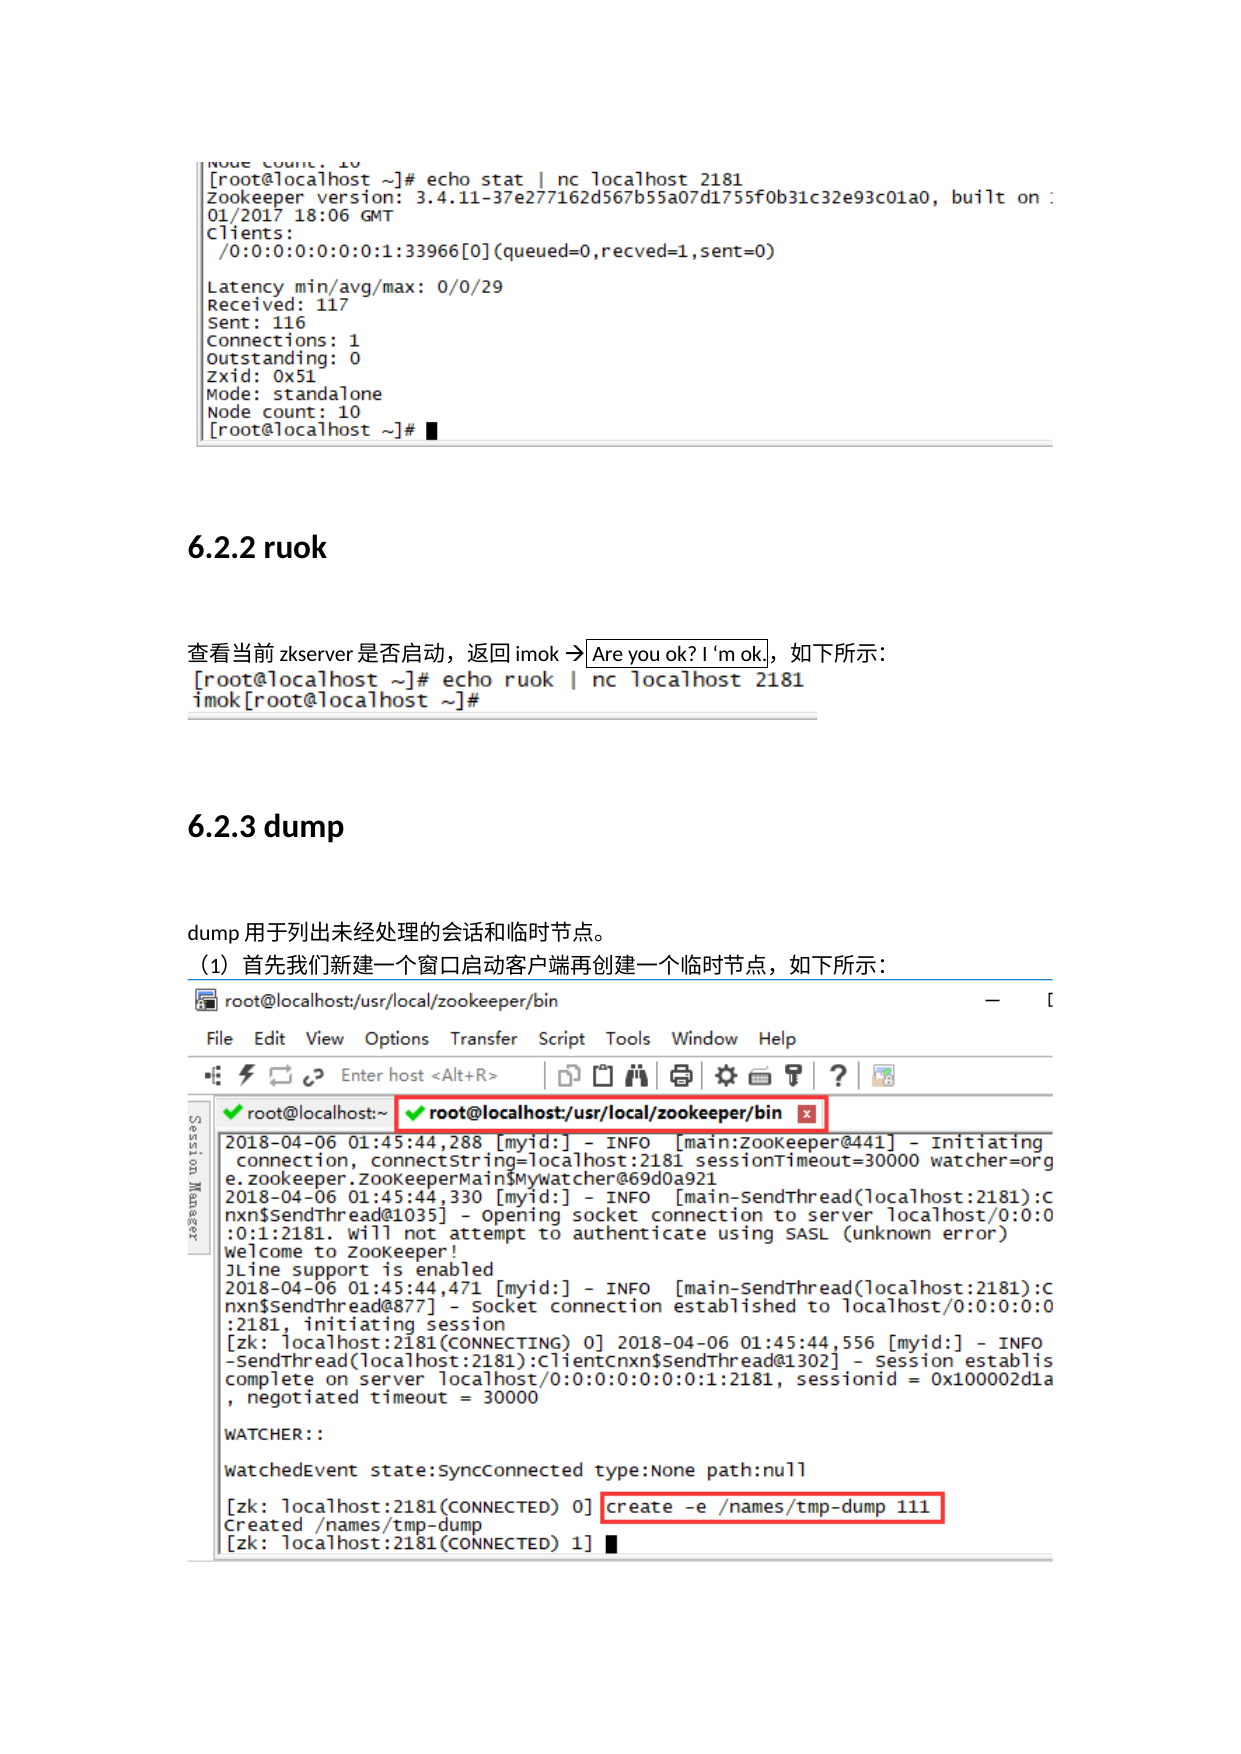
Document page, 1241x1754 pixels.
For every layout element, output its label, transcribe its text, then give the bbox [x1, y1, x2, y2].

picture [187, 162, 1053, 447]
subtitle 6.2.3 dump [187, 793, 1053, 858]
picture [187, 668, 818, 720]
text （1）首先我们新建一个窗口启动客户端再创建一个临时节点，如下所示： [187, 947, 1053, 979]
text dump用于列出未经处理的会话和临时节点。 [187, 915, 1053, 947]
text 查看当前zkserver是否启动，返回imok Are you ok? I ‘m ok.，如下所示： [187, 636, 1053, 668]
subtitle 6.2.2 ruok [187, 514, 1053, 579]
picture [187, 979, 1053, 1562]
